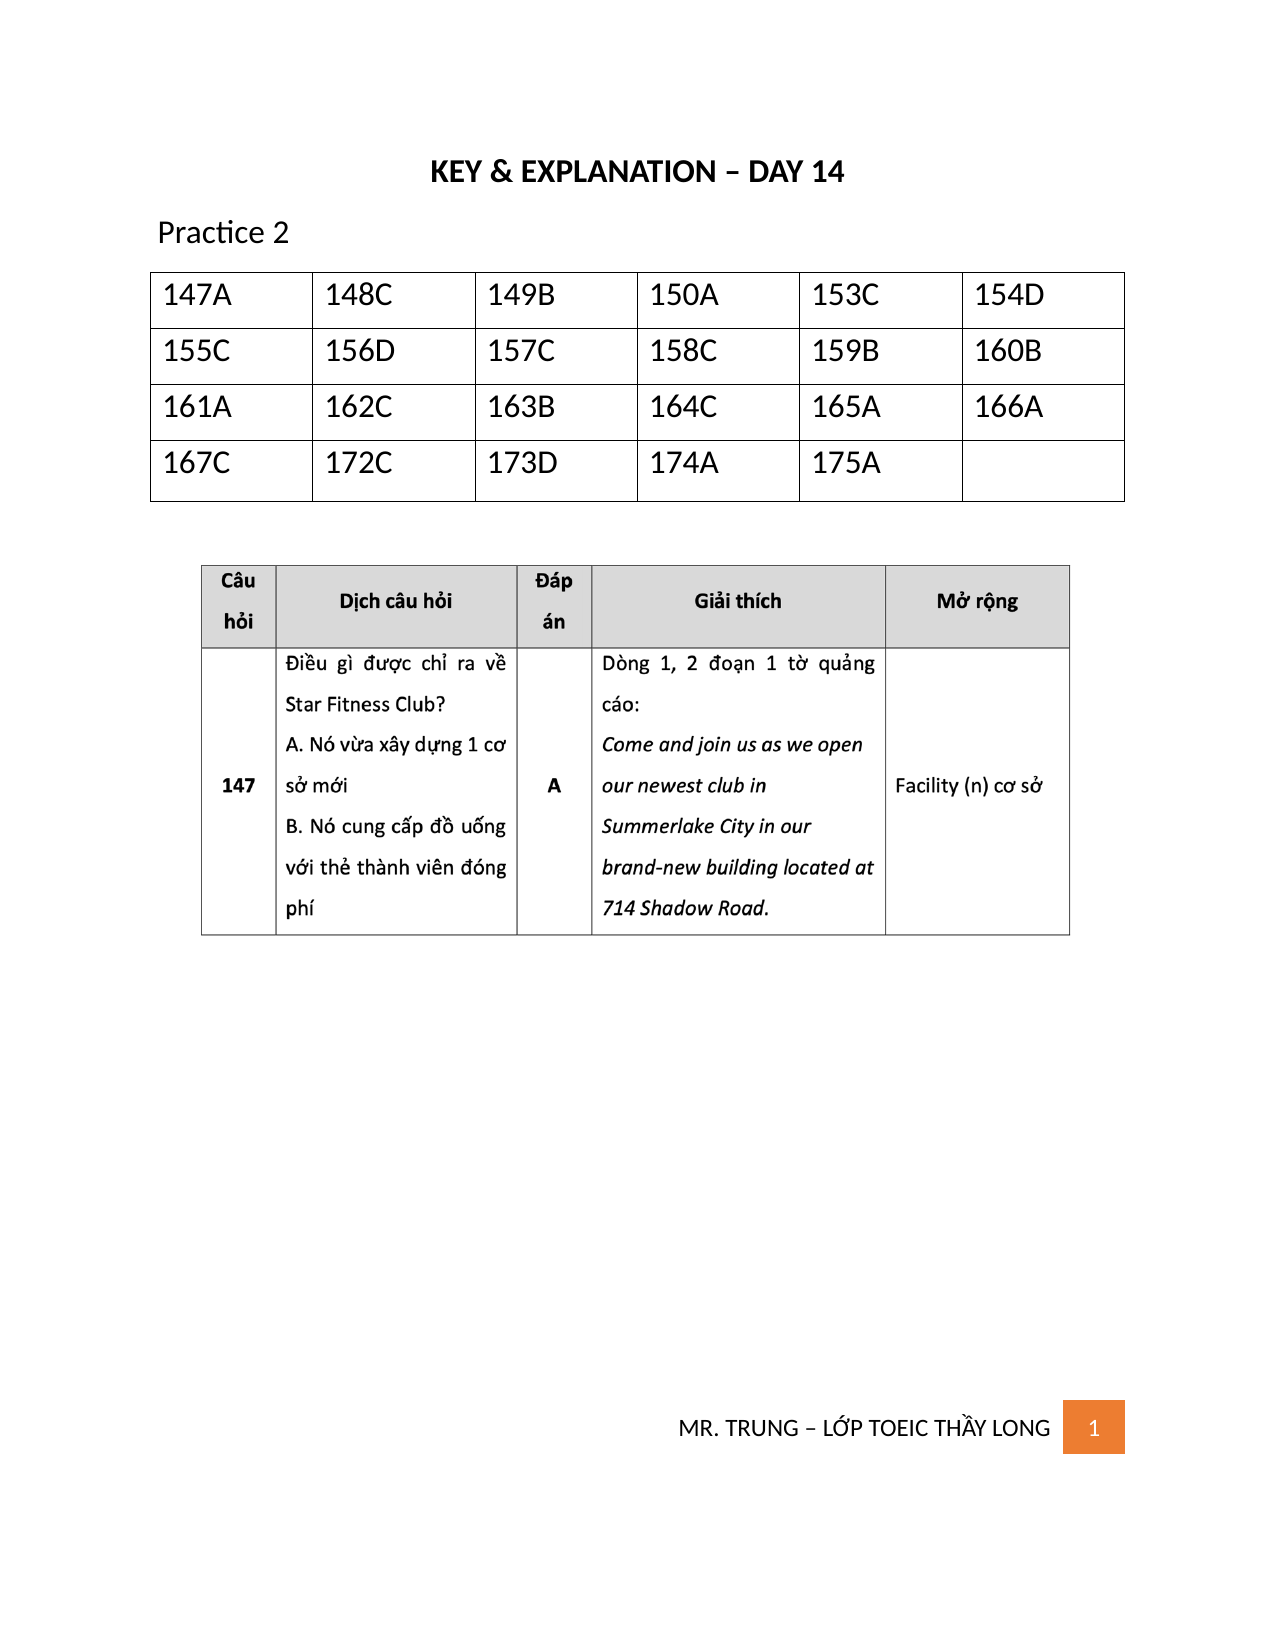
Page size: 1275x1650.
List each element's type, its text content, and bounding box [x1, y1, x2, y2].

table_cell [963, 441, 1124, 501]
table_cell 172C [313, 441, 475, 501]
table_cell 158C [638, 329, 799, 384]
table_cell 161A [151, 385, 312, 440]
table_header 150A [638, 273, 799, 328]
text Practice 2 [150, 211, 1125, 252]
table_cell 163B [476, 385, 637, 440]
table_cell 175A [800, 441, 962, 501]
table_header 149B [476, 273, 637, 328]
table_header 153C [800, 273, 962, 328]
text KEY & EXPLANATION – DAY 14 [150, 150, 1125, 191]
table_cell 160B [963, 329, 1124, 384]
picture [199, 563, 1076, 941]
table_cell 174A [638, 441, 799, 501]
table_header 147A [151, 273, 312, 328]
table_cell 159B [800, 329, 962, 384]
table_header 154D [963, 273, 1124, 328]
table_cell 167C [151, 441, 312, 501]
table_header 148C [313, 273, 475, 328]
table_cell 162C [313, 385, 475, 440]
table_cell 165A [800, 385, 962, 440]
table_cell 164C [638, 385, 799, 440]
table_cell 155C [151, 329, 312, 384]
table_cell 157C [476, 329, 637, 384]
table_cell 173D [476, 441, 637, 501]
table_cell 166A [963, 385, 1124, 440]
table_cell 156D [313, 329, 475, 384]
